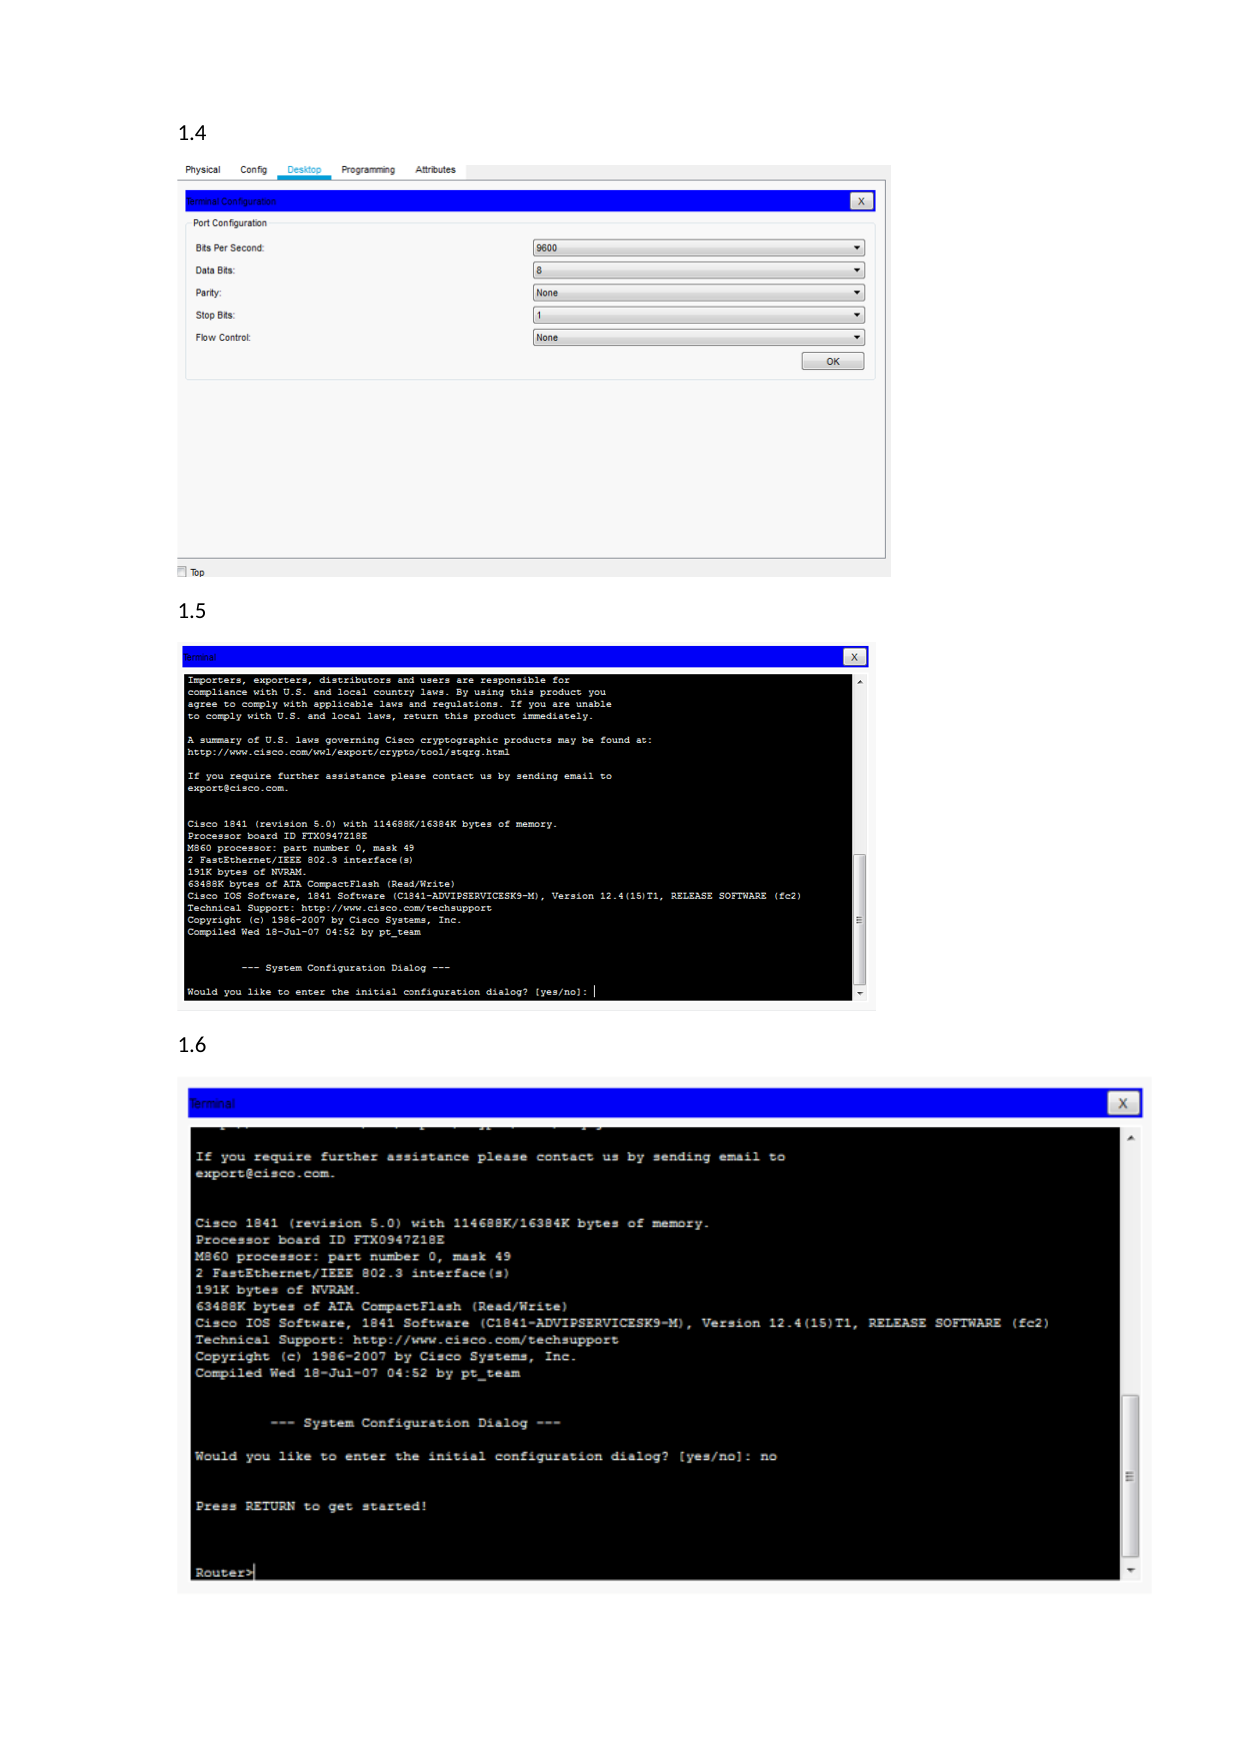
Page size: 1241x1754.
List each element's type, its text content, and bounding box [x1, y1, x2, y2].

picture [177, 165, 891, 577]
text 1.6 [177, 1030, 1152, 1058]
picture [177, 1076, 1152, 1595]
text 1.4 [177, 118, 1152, 146]
picture [177, 642, 876, 1011]
text 1.5 [177, 596, 1152, 624]
